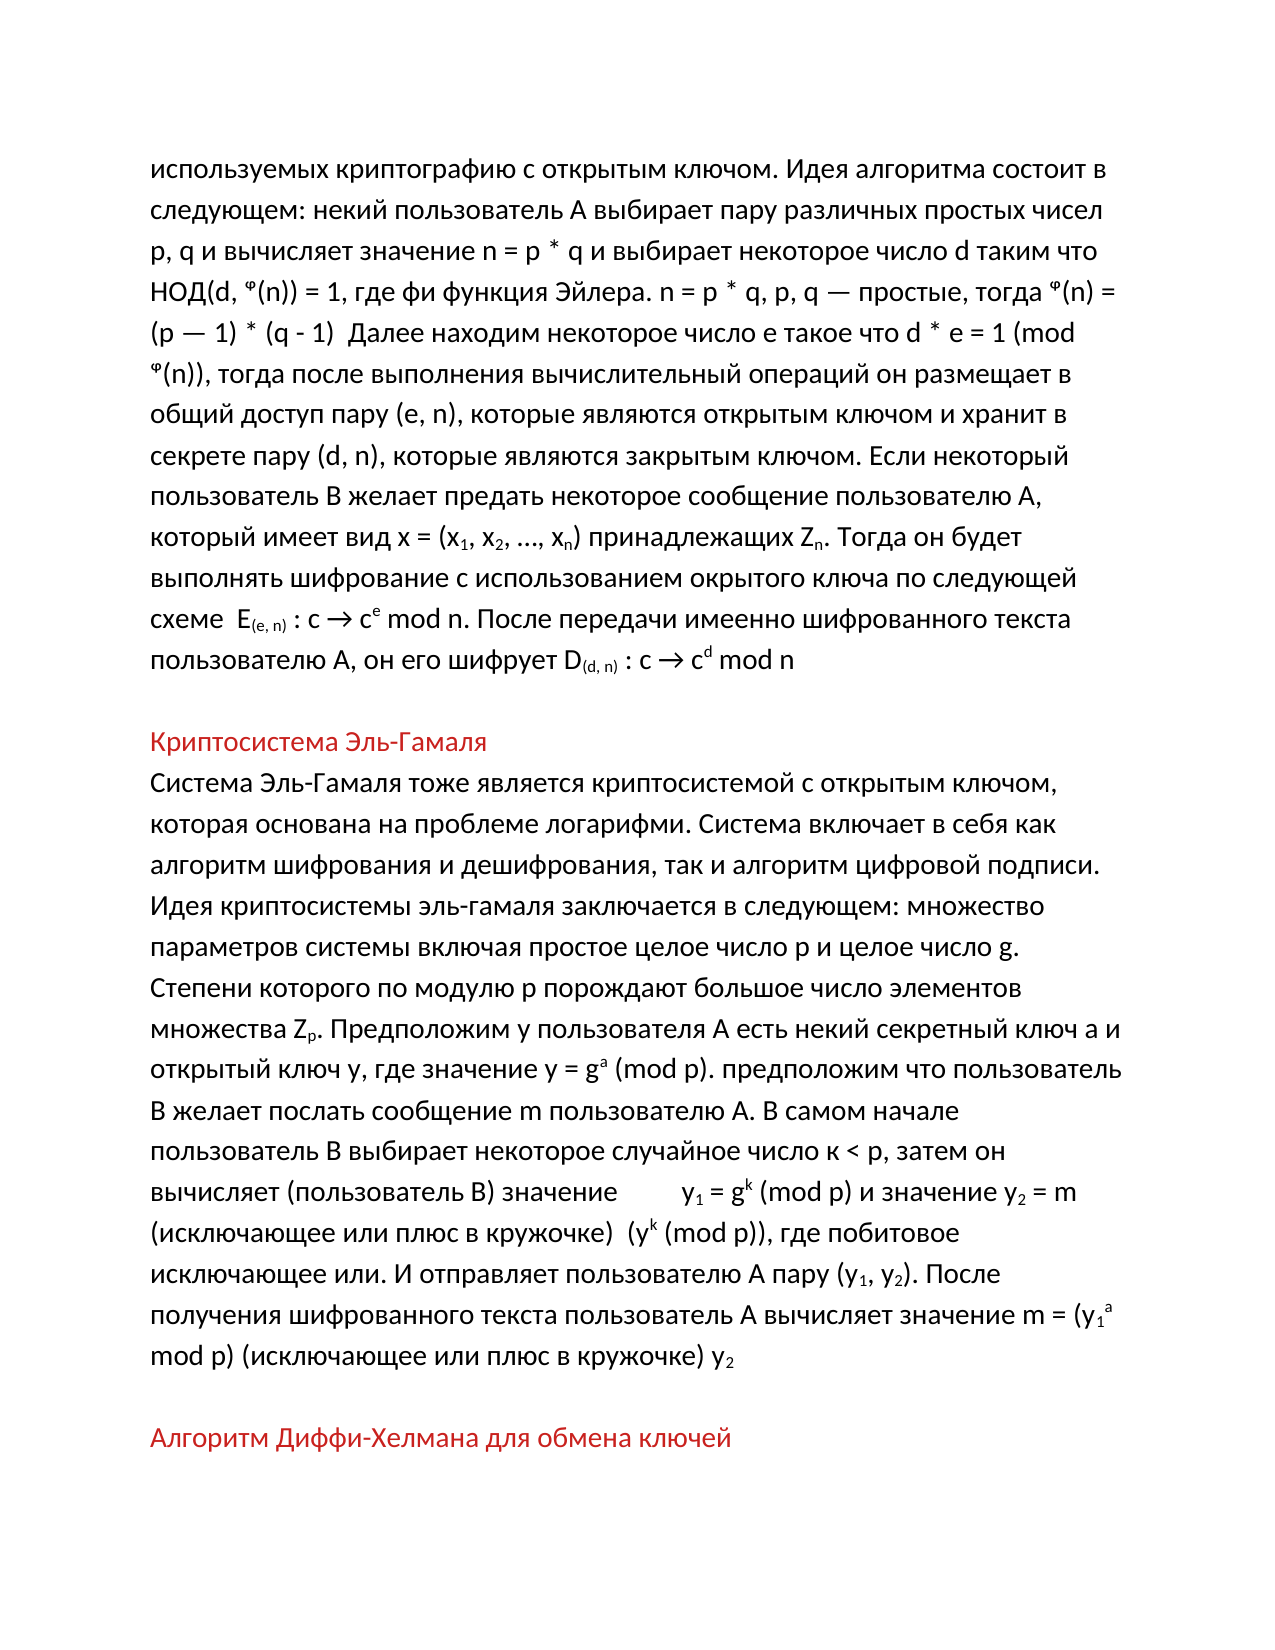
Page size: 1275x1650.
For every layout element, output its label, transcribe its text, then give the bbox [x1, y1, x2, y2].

text Алгоритм Диффи-Хелмана для обмена ключей [150, 1419, 1125, 1455]
text Криптосистема Эль-Гамаля [150, 723, 1125, 759]
text Система Эль-Гамаля тоже является криптосистемой с открытым ключом, которая основана на проблеме логарифми. Система включает в себя как алгоритм шифрования и дешифрования, так и алгоритм цифровой подписи. Идея криптосистемы эль-гамаля заключается в следующем: множество параметров системы включая простое целое число p и целое число g. Степени которого по модулю p порождают большое число элементов множества Zp. Предположим у пользователя А есть некий секретный ключ а и открытый ключ у, где значение у = ga (mod p). предположим что пользователь B желает послать сообщение m пользователю А. В самом начале пользователь B выбирает некоторое случайное число к < p, затем он вычисляет (пользователь В) значение y1 = gk (mod p) и значение y2 = m (исключающее или плюс в кружочке) (yk (mod p)), где побитовое исключающее или. И отправляет пользователю А пару (у1, у2). После получения шифрованного текста пользователь А вычисляет значение m = (y1a mod p) (исключающее или плюс в кружочке) y2 [150, 764, 1125, 1373]
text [150, 150, 1125, 677]
